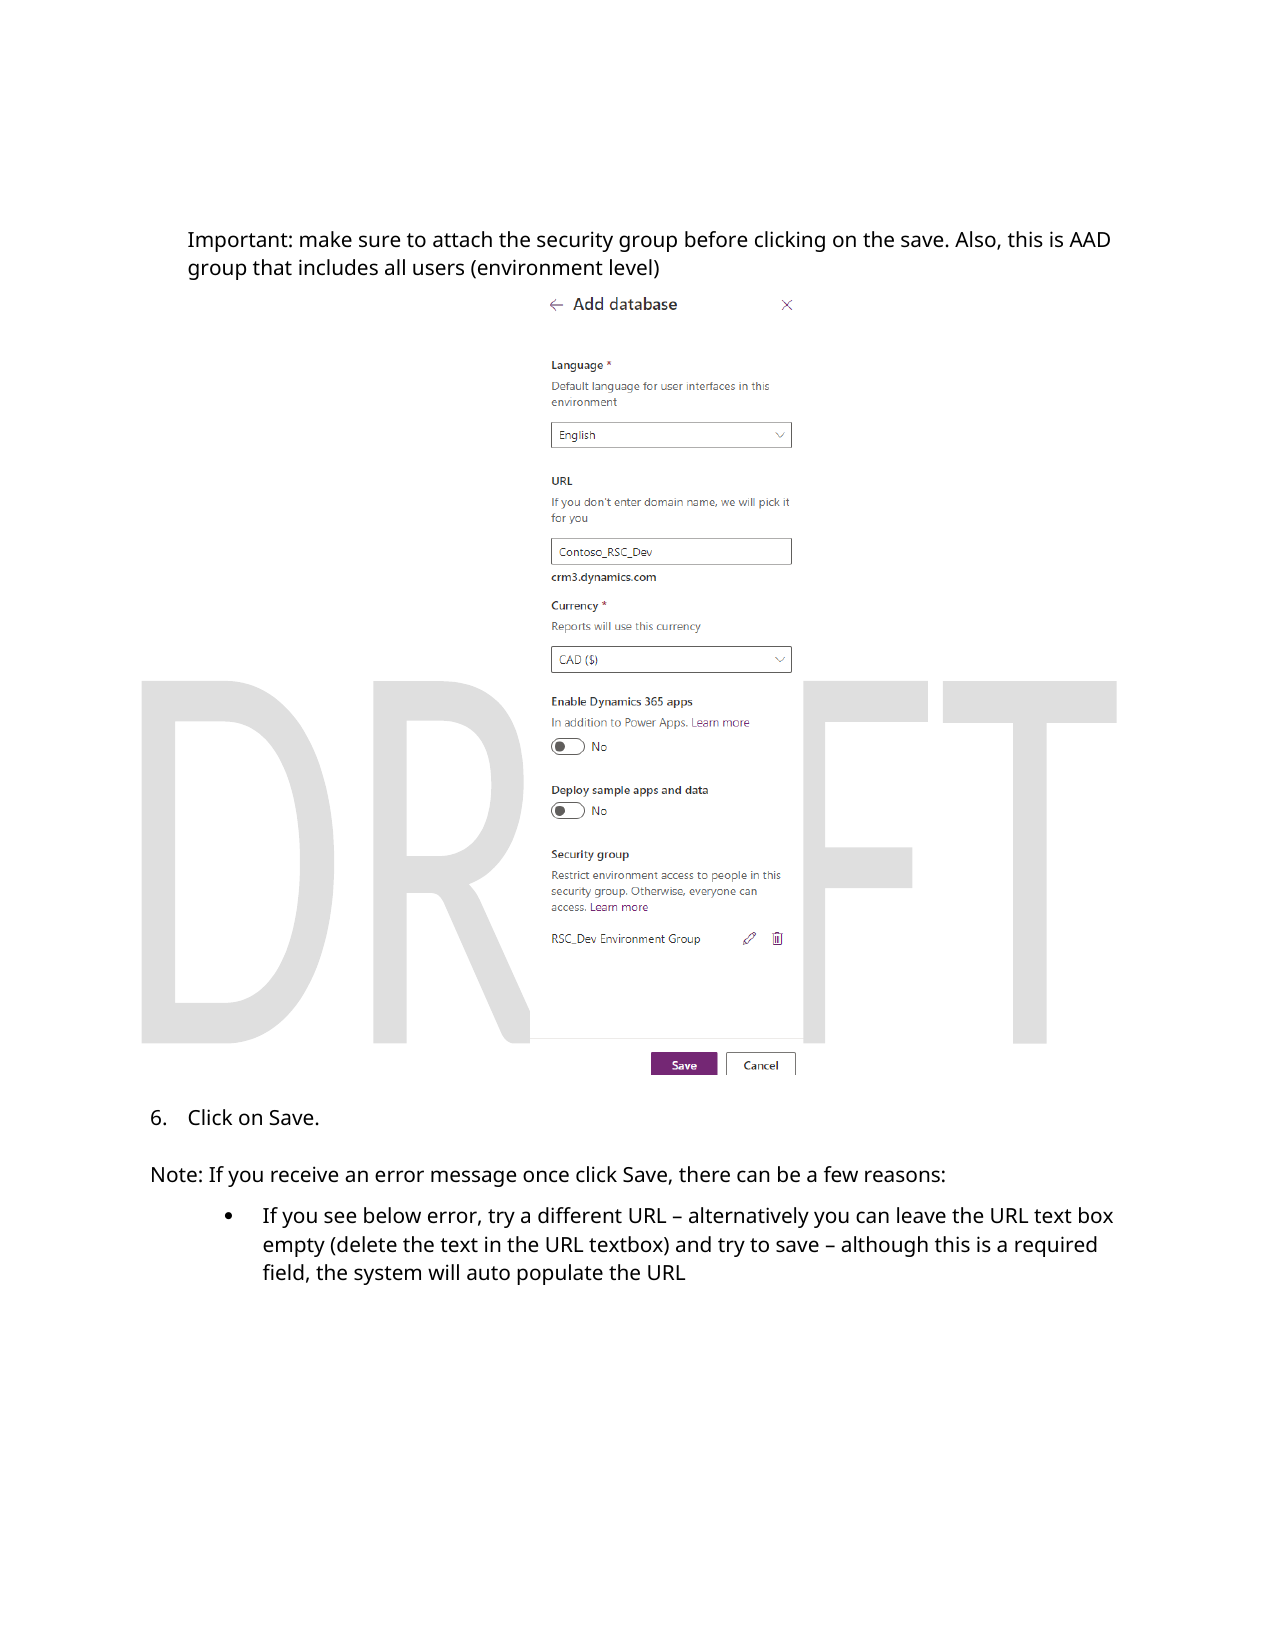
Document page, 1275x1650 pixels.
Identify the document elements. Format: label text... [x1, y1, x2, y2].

list Important: make sure to attach the security group before clicking on the save. Also, this is AAD group that includes all users (environment level) [187, 225, 1146, 282]
list If you see below error, try a different URL – alternatively you can leave the URL text box empty (delete the text in the URL textbox) and try to save – although this is a required field, the system will auto populate the URL [225, 1201, 1146, 1287]
list Click on Save. [150, 1103, 1146, 1132]
text Note: If you receive an error message once click Save, there can be a few reasons: [150, 1160, 1146, 1189]
picture [530, 281, 804, 1075]
